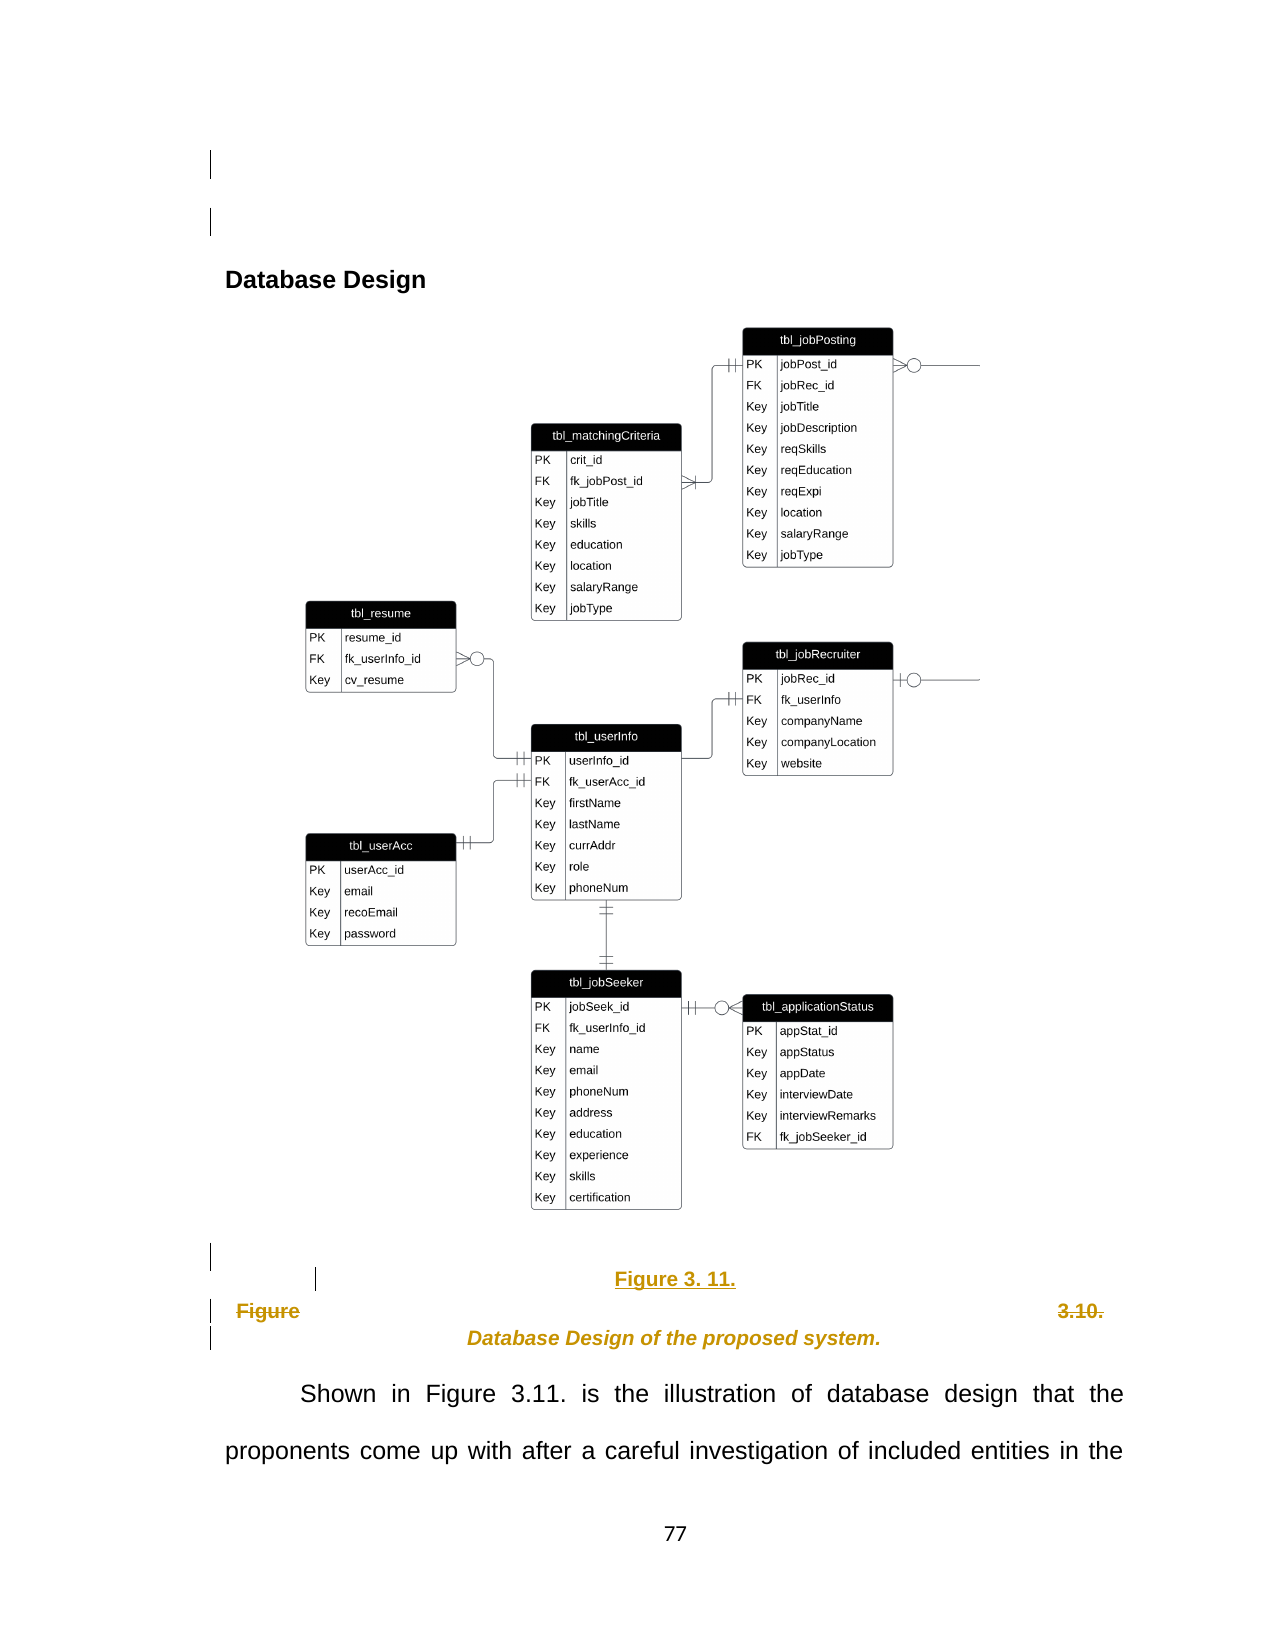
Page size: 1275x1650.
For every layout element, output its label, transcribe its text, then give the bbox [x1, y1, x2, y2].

subtitle Database Design [225, 265, 1125, 294]
picture [297, 320, 979, 1211]
text Database Design of the proposed system. [225, 1326, 1125, 1350]
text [225, 1378, 1125, 1465]
